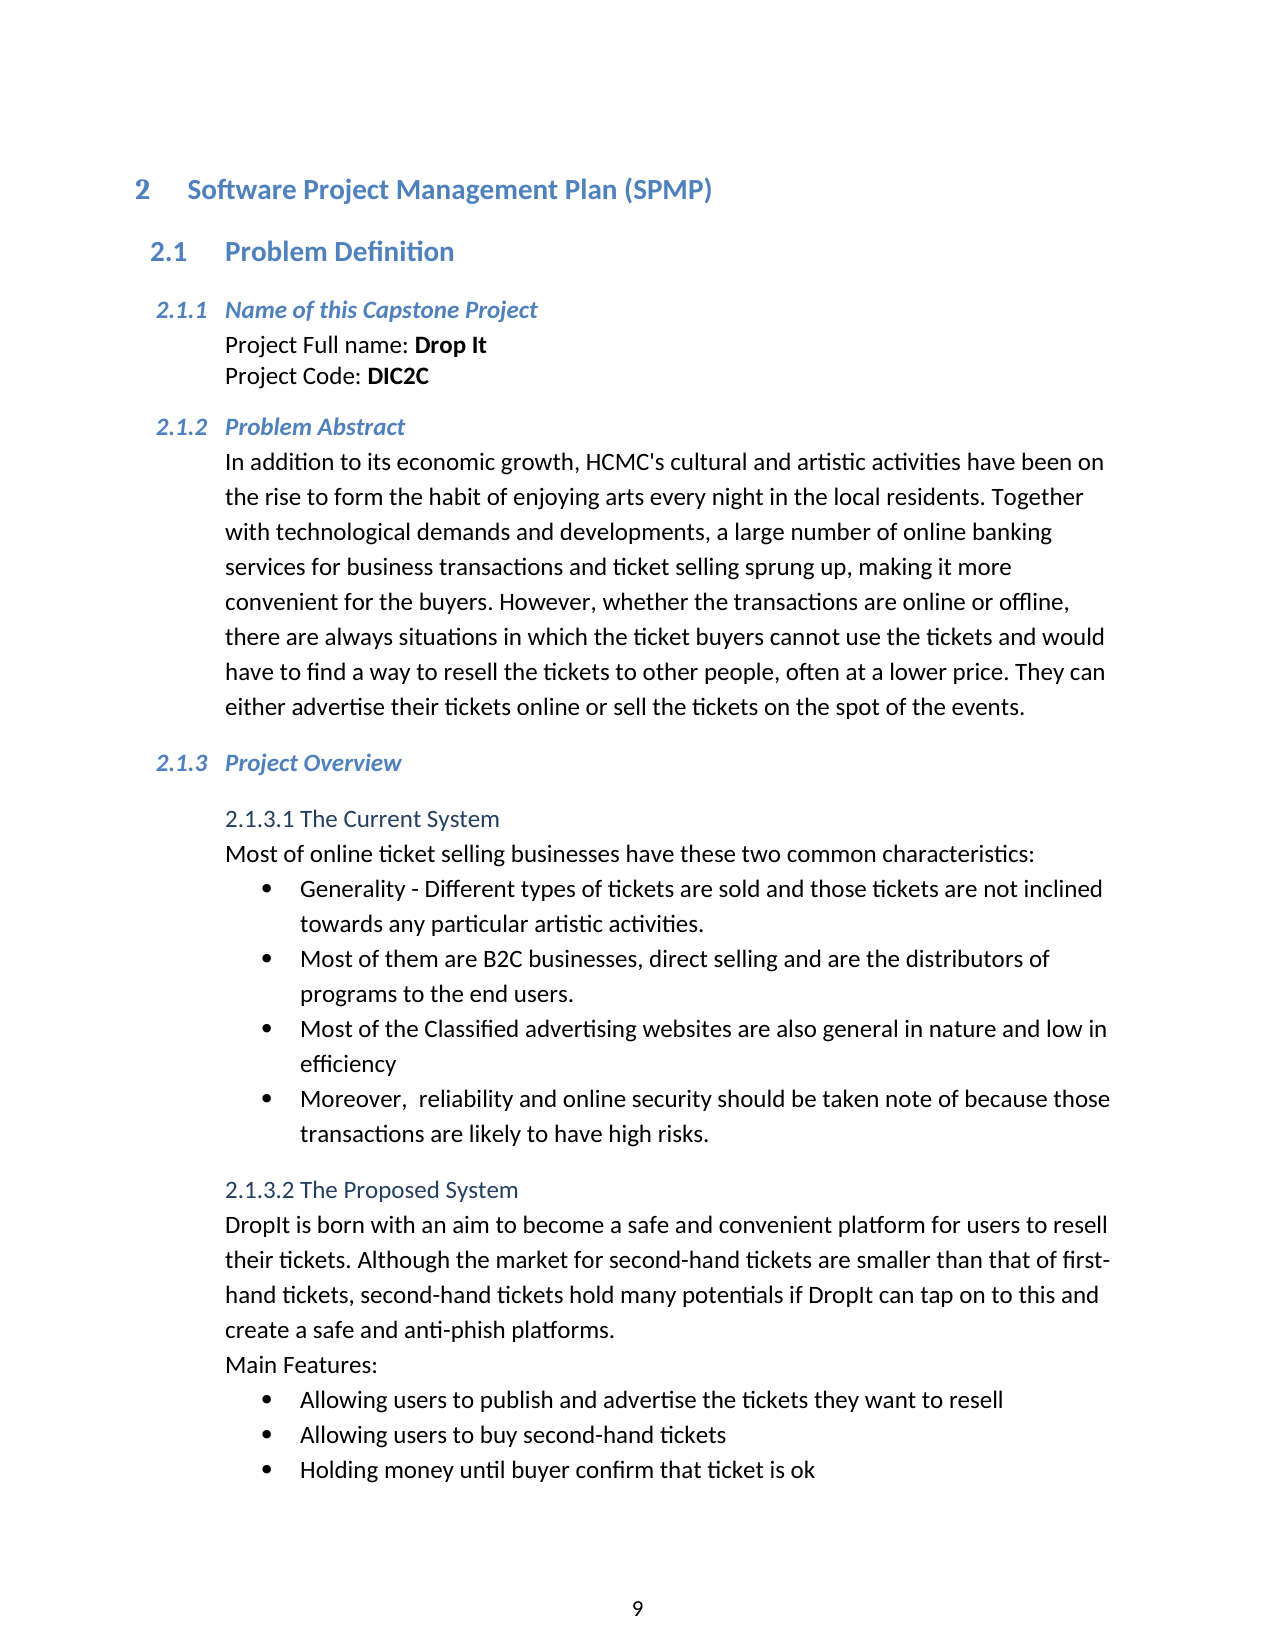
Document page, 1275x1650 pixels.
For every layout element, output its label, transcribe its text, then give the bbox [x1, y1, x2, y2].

text Project Full name: Drop It [150, 329, 1125, 360]
list Allowing users to buy second-hand tickets [262, 1419, 1125, 1449]
subtitle Software Project Management Plan (SPMP) [150, 171, 1125, 206]
text In addition to its economic growth, HCMC's cultural and artistic activities have been on the rise to form the habit of enjoying arts every night in the local residents. Together with technological demands and developments, a large number of online banking services for business transactions and ticket selling sprung up, making it more convenient for the buyers. However, whether the transactions are online or offline, there are always situations in which the ticket buyers cannot use the tickets and would have to find a way to resell the tickets to other people, often at a lower price. They can either advertise their tickets online or sell the tickets on the spot of the events. [225, 446, 1125, 722]
list Allowing users to publish and advertise the tickets they want to resell [262, 1384, 1125, 1414]
subtitle 2.1.3.2 The Proposed System [150, 1174, 1125, 1204]
list Generality - Different types of tickets are sold and those tickets are not inclined towards any particular artistic activities. [262, 873, 1125, 938]
list Most of the Classified advertising websites are also general in nature and low in efficiency [262, 1013, 1125, 1078]
list Holding money until buyer confirm that ticket is ok [262, 1454, 1125, 1484]
subtitle 2.1.3.1 The Current System [150, 803, 1125, 833]
list Most of them are B2C businesses, direct selling and are the distributors of programs to the end users. [262, 943, 1125, 1008]
text Most of online ticket selling businesses have these two common characteristics: [225, 838, 1125, 868]
list Moreover, reliability and online security should be taken note of because those transactions are likely to have high risks. [262, 1083, 1125, 1148]
subtitle 2.1.3 Project Overview [150, 747, 1125, 778]
list DropIt is born with an aim to become a safe and convenient platform for users to resell their tickets. Although the market for second-hand tickets are smaller than that of first-hand tickets, second-hand tickets hold many potentials if DropIt can tap on to this and create a safe and anti-phish platforms. [225, 1209, 1125, 1344]
subtitle 2.1.1 Name of this Capstone Project [150, 294, 1125, 325]
subtitle 2.1 Problem Definition [150, 233, 1125, 268]
text Project Code: DIC2C [150, 360, 1125, 390]
list Main Features: [225, 1349, 1125, 1379]
subtitle 2.1.2 Problem Abstract [150, 411, 1125, 442]
